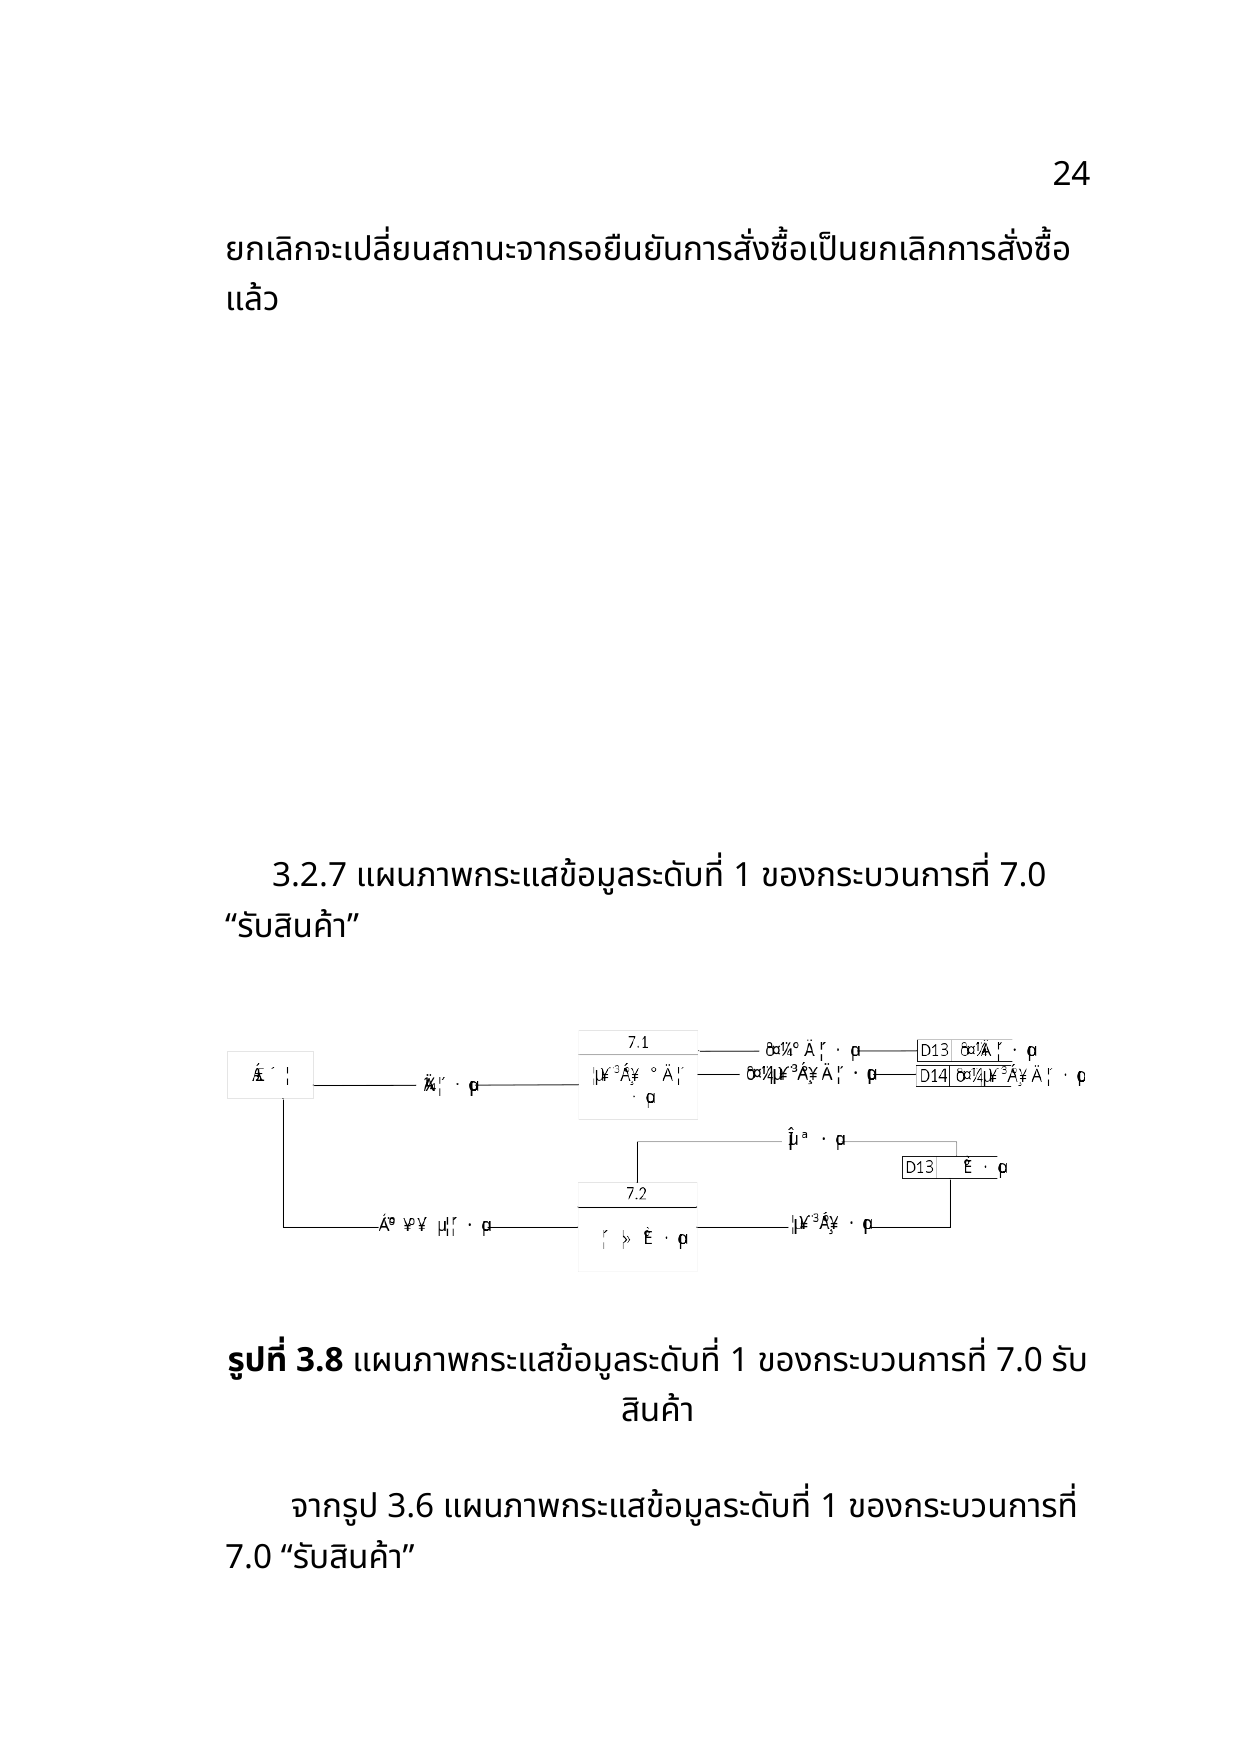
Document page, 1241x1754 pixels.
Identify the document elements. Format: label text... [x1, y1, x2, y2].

text รูปที่ 3.8 แผนภาพกระแสข้อมูลระดับที่ 1 ของกระบวนการที่ 7.0 รับสินค้า [225, 1336, 1090, 1437]
text 3.2.7 แผนภาพกระแสข้อมูลระดับที่ 1 ของกระบวนการที่ 7.0 “รับสินค้า” [225, 851, 1090, 952]
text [225, 225, 1090, 326]
text จากรูป 3.6 แผนภาพกระแสข้อมูลระดับที่ 1 ของกระบวนการที่ 7.0 “รับสินค้า” [225, 1482, 1090, 1583]
